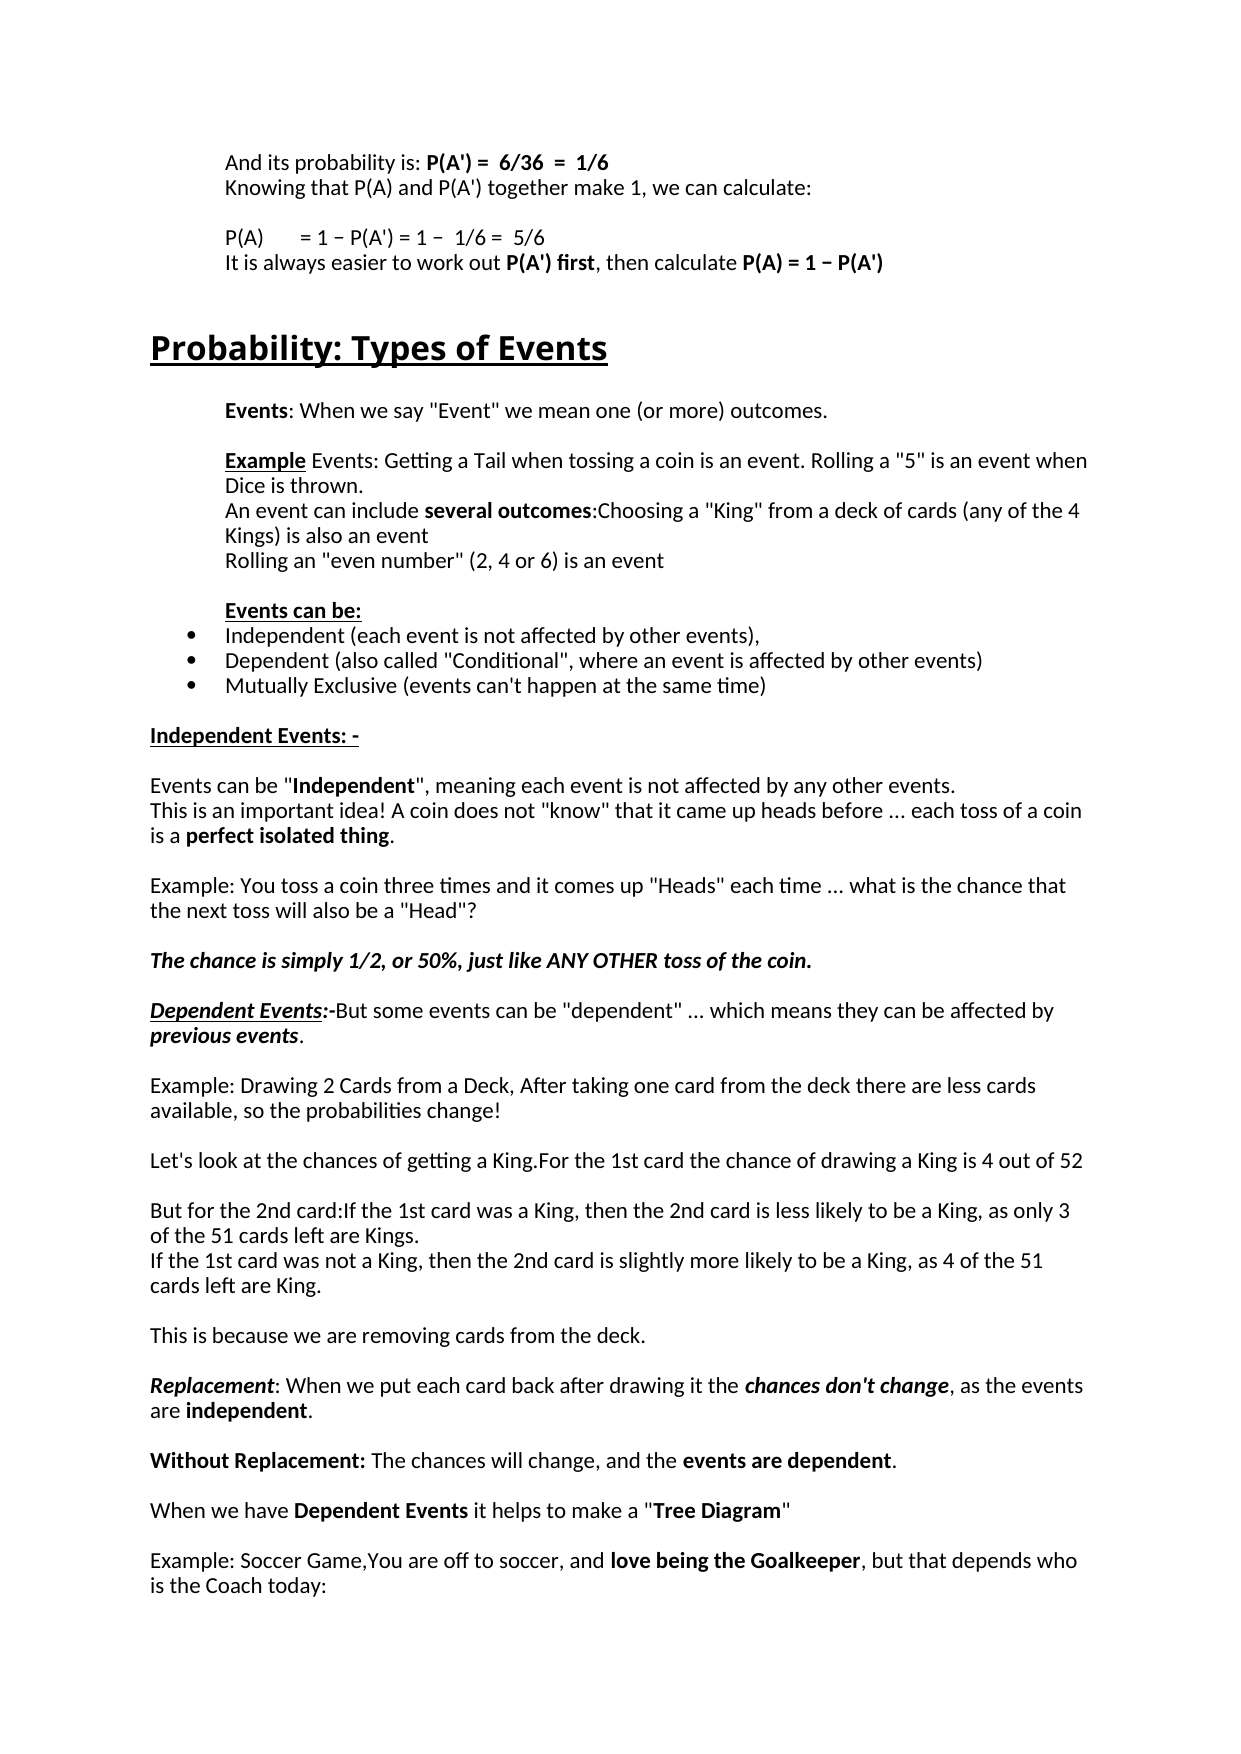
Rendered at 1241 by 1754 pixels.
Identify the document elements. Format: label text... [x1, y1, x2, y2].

text But for the 2nd card:If the 1st card was a King, then the 2nd card is less likely to be a King, as only 3 of the 51 cards left are Kings. [150, 1199, 1090, 1249]
text Example: Drawing 2 Cards from a Deck, After taking one card from the deck there are less cards available, so the probabilities change! [150, 1074, 1090, 1124]
text Dependent Events:-But some events can be "dependent" ... which means they can be affected by previous events. [150, 999, 1090, 1049]
list Example Events: Getting a Tail when tossing a coin is an event. Rolling a "5" is an event when Dice is thrown. [225, 449, 1090, 499]
text Example: You toss a coin three times and it comes up "Heads" each time ... what is the chance that the next toss will also be a "Head"? [150, 874, 1090, 924]
list Independent (each event is not affected by other events), [187, 624, 1090, 649]
text If the 1st card was not a King, then the 2nd card is slightly more likely to be a King, as 4 of the 51 cards left are King. [150, 1249, 1090, 1299]
list Mutually Exclusive (events can't happen at the same time) [187, 674, 1090, 699]
text Example: Soccer Game,You are off to soccer, and love being the Goalkeeper, but that depends who is the Coach today: [150, 1549, 1090, 1599]
list An event can include several outcomes:Choosing a "King" from a deck of cards (any of the 4 Kings) is also an event [225, 499, 1090, 549]
text This is an important idea! A coin does not "know" that it came up heads before ... each toss of a coin is a perfect isolated thing. [150, 799, 1090, 849]
text Replacement: When we put each card back after drawing it the chances don't change, as the events are independent. [150, 1374, 1090, 1424]
text Independent Events: - [150, 724, 1090, 749]
text When we have Dependent Events it helps to make a "Tree Diagram" [150, 1499, 1090, 1524]
list It is always easier to work out P(A') first, then calculate P(A) = 1 − P(A') [225, 250, 1090, 275]
text The chance is simply 1/2, or 50%, just like ANY OTHER toss of the coin. [150, 949, 1090, 974]
list Dependent (also called "Conditional", where an event is affected by other events) [187, 649, 1090, 674]
text Let's look at the chances of getting a King.For the 1st card the chance of drawing a King is 4 out of 52 [150, 1149, 1090, 1174]
list Rolling an "even number" (2, 4 or 6) is an event [225, 549, 1090, 574]
subtitle Probability: Types of Events [150, 325, 1090, 370]
list Knowing that P(A) and P(A') together make 1, we can calculate: [225, 175, 1090, 200]
text Events can be "Independent", meaning each event is not affected by any other events. [150, 774, 1090, 799]
list P(A) = 1 − P(A') = 1 − 1/6 = 5/6 [225, 225, 1090, 250]
text Without Replacement: The chances will change, and the events are dependent. [150, 1449, 1090, 1474]
list Events: When we say "Event" we mean one (or more) outcomes. [225, 399, 1090, 424]
list Events can be: [225, 599, 1090, 624]
list And its probability is: P(A') = 6/36 = 1/6 [225, 150, 1090, 175]
text This is because we are removing cards from the deck. [150, 1324, 1090, 1349]
